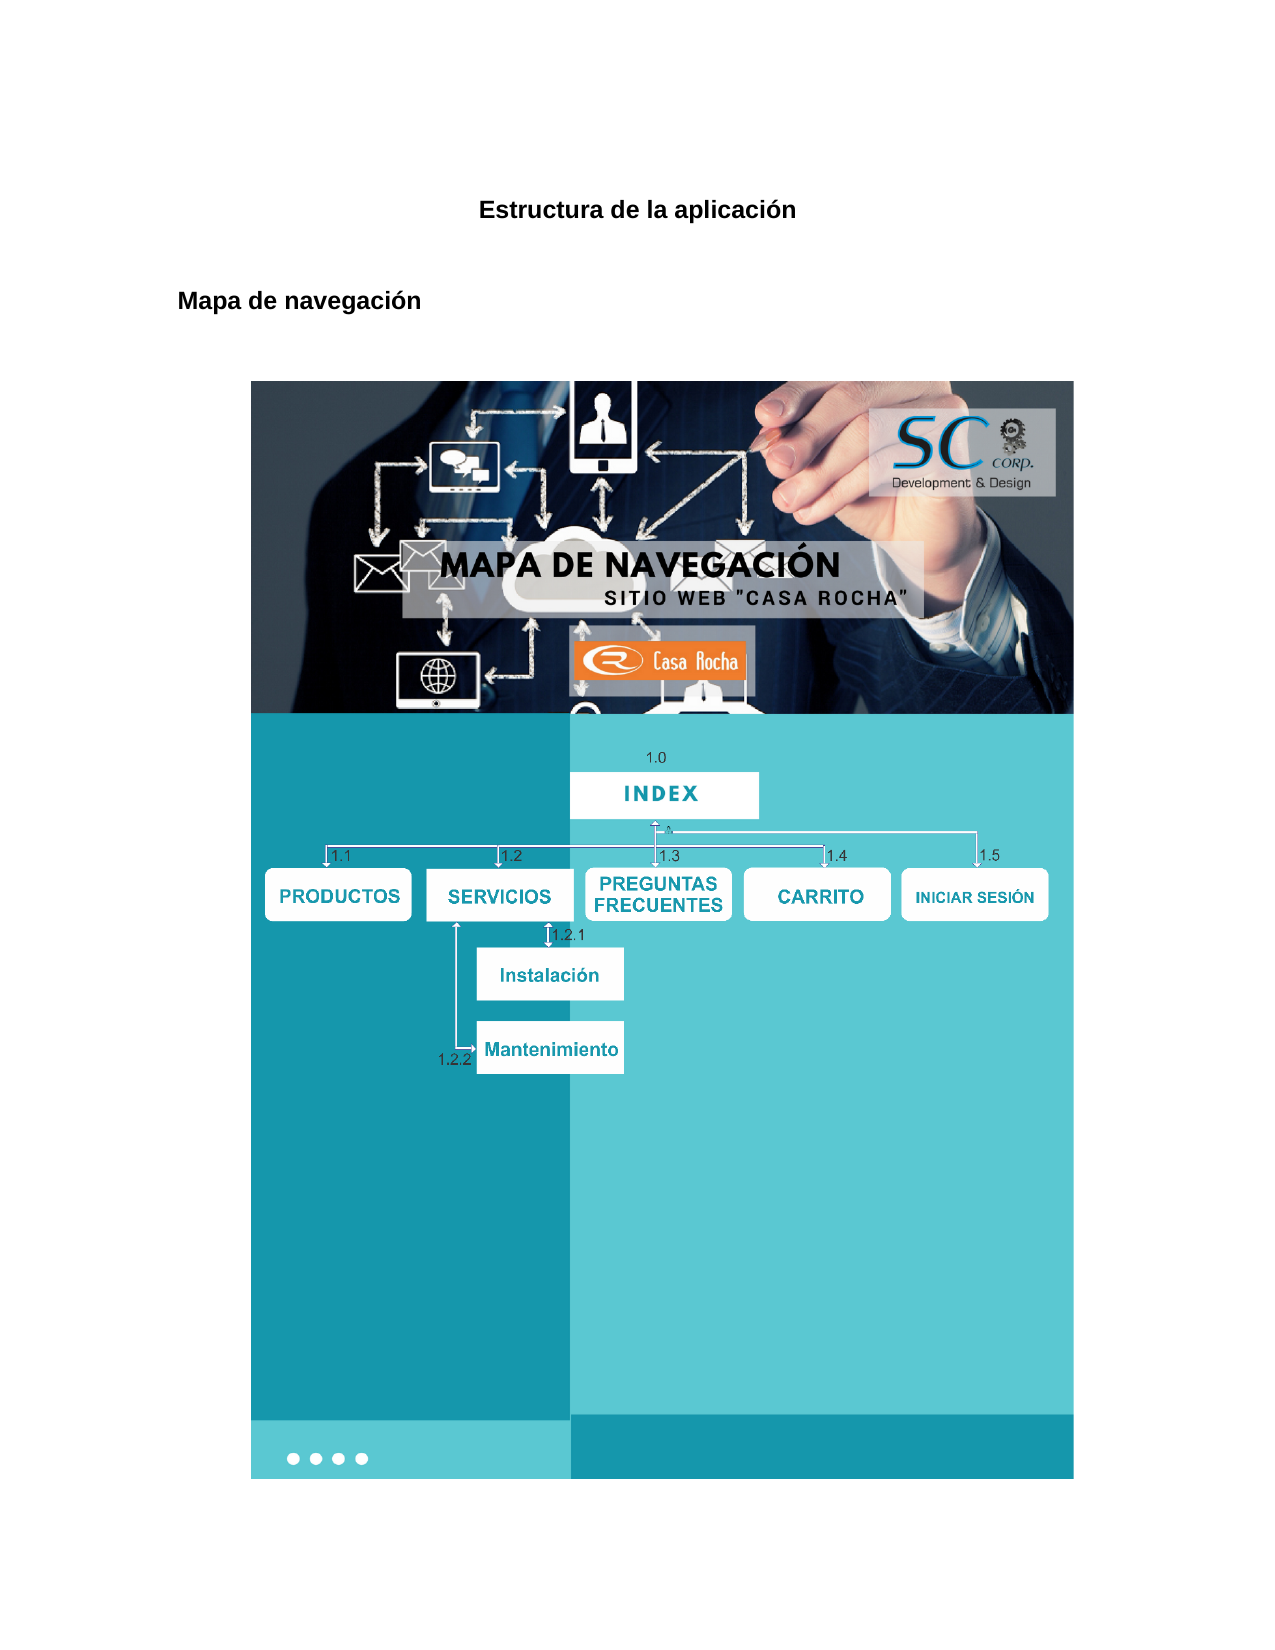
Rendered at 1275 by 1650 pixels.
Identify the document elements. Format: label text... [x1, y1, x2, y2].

subtitle Estructura de la aplicación [177, 195, 1098, 224]
text Mapa de navegación [177, 286, 1098, 314]
picture [251, 381, 1074, 1479]
